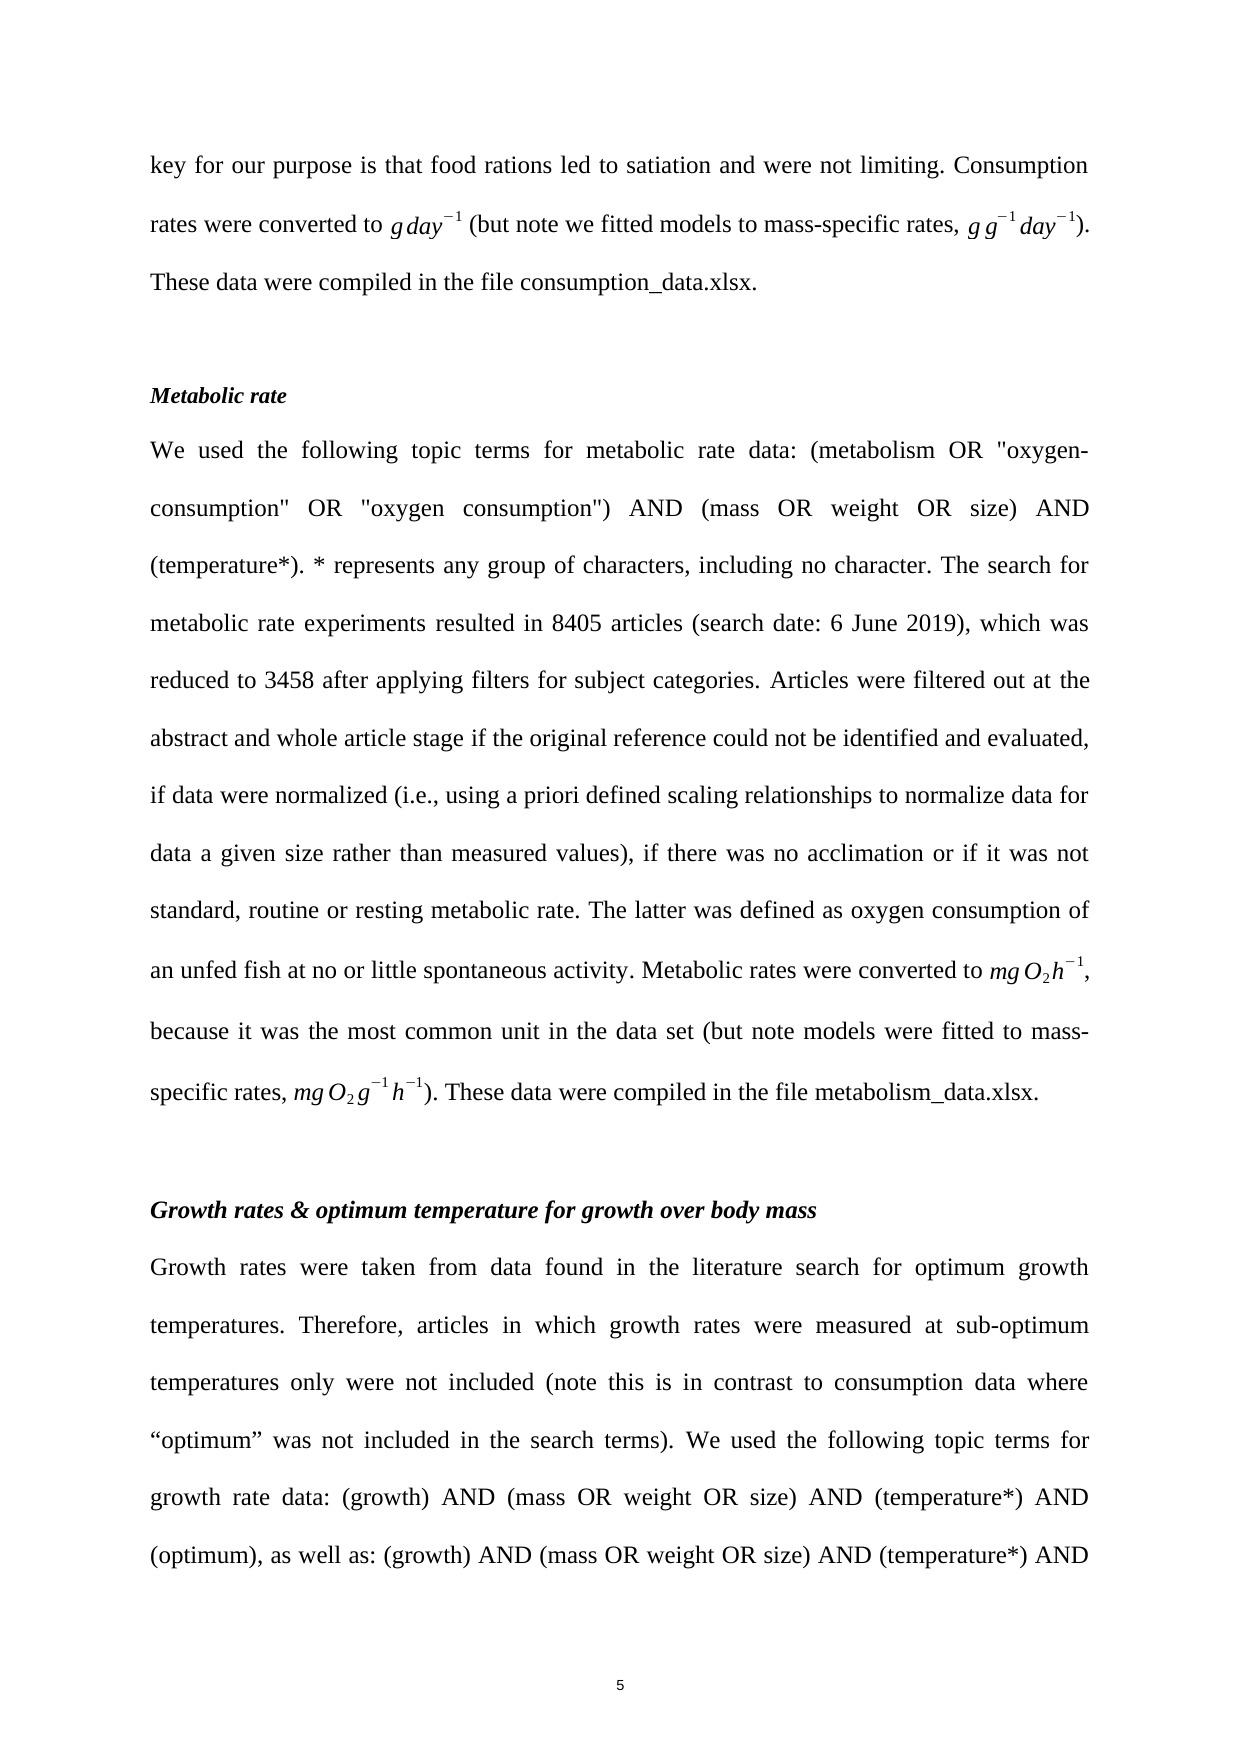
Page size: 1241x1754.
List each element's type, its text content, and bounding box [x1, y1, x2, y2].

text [150, 150, 1090, 296]
subtitle Metabolic rate [150, 382, 1090, 409]
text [150, 1252, 1090, 1569]
text We used the following topic terms for metabolic rate data: (metabolism OR "oxygen-consumption" OR "oxygen consumption") AND (mass OR weight OR size) AND (temperature*). * represents any group of characters, including no character. The search for metabolic rate experiments resulted in 8405 articles (search date: 6 June 2019), which was reduced to 3458 after applying filters for subject categories. Articles were filtered out at the abstract and whole article stage if the original reference could not be identified and evaluated, if data were normalized (i.e., using a priori defined scaling relationships to normalize data for data a given size rather than measured values), if there was no acclimation or if it was not standard, routine or resting metabolic rate. The latter was defined as oxygen consumption of an unfed fish at no or little spontaneous activity. Metabolic rates were converted to , because it was the most common unit in the data set (but note models were fitted to mass-specific rates, ). These data were compiled in the file metabolism_data.xlsx. [150, 435, 1090, 1109]
subtitle Growth rates & optimum temperature for growth over body mass [150, 1195, 1090, 1224]
